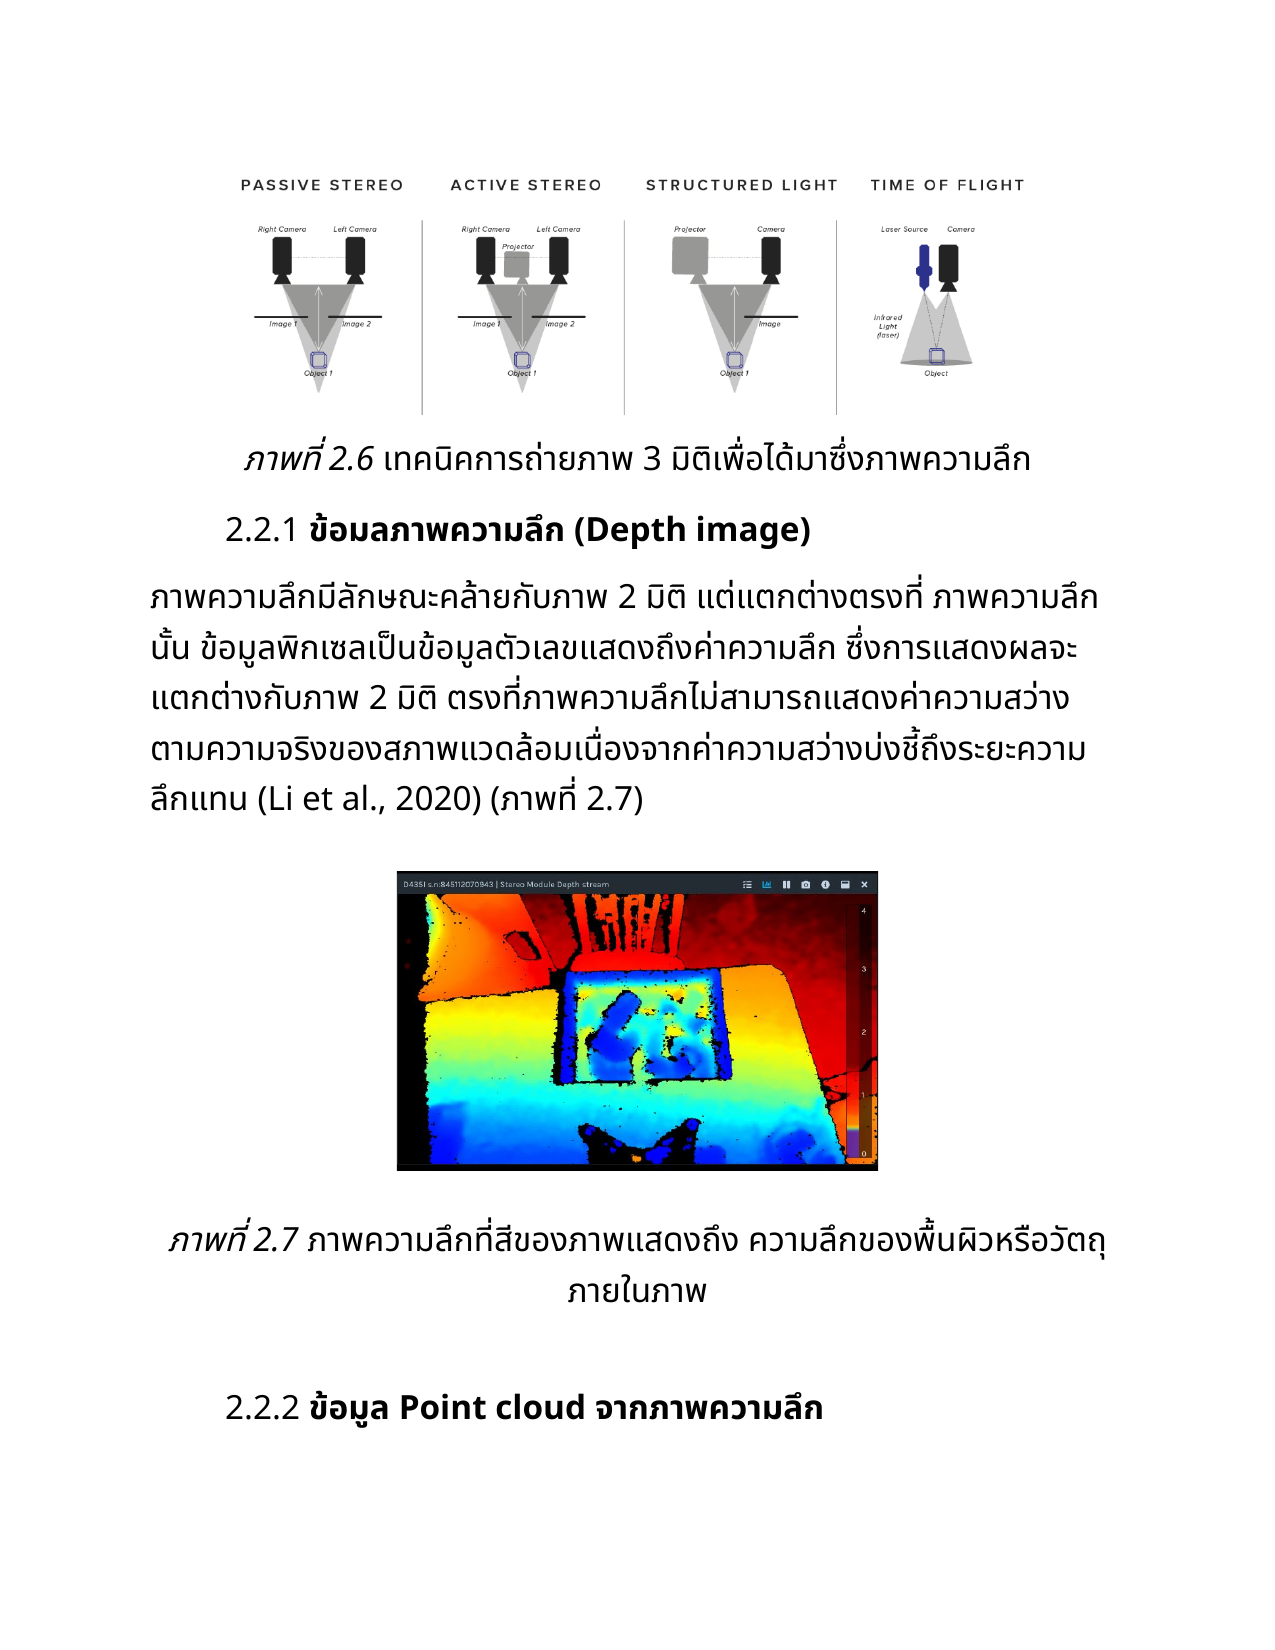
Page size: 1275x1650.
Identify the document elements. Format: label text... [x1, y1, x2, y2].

subtitle 2.2.2 ข้อมูล Point cloud จากภาพความลึก [150, 1383, 1125, 1434]
picture [213, 150, 1062, 435]
subtitle 2.2.1 ข้อมลภาพความลึก (Depth image) [150, 506, 1125, 556]
text ภาพความลึกมีลักษณะคล้ายกับภาพ 2 มิติ แต่แตกต่างตรงที่ ภาพความลึกนั้น ข้อมูลพิกเซลเป็นข้อมูลตัวเลขแสดงถึงค่าความลึก ซึ่งการแสดงผลจะแตกต่างกับภาพ 2 มิติ ตรงที่ภาพความลึกไม่สามารถแสดงค่าความสว่างตามความจริงของสภาพแวดล้อมเนื่องจากค่าความสว่างบ่งชี้ถึงระยะความลึกแทน (Li et al., 2020) (ภาพที่ 2.7) [150, 573, 1125, 826]
picture [396, 871, 879, 1171]
text ภาพที่ 2.7 ภาพความลึกที่สีของภาพแสดงถึง ความลึกของพื้นผิวหรือวัตถุภายในภาพ [150, 1216, 1125, 1317]
text ภาพที่ 2.6 เทคนิคการถ่ายภาพ 3 มิติเพื่อได้มาซึ่งภาพความลึก [150, 434, 1125, 485]
